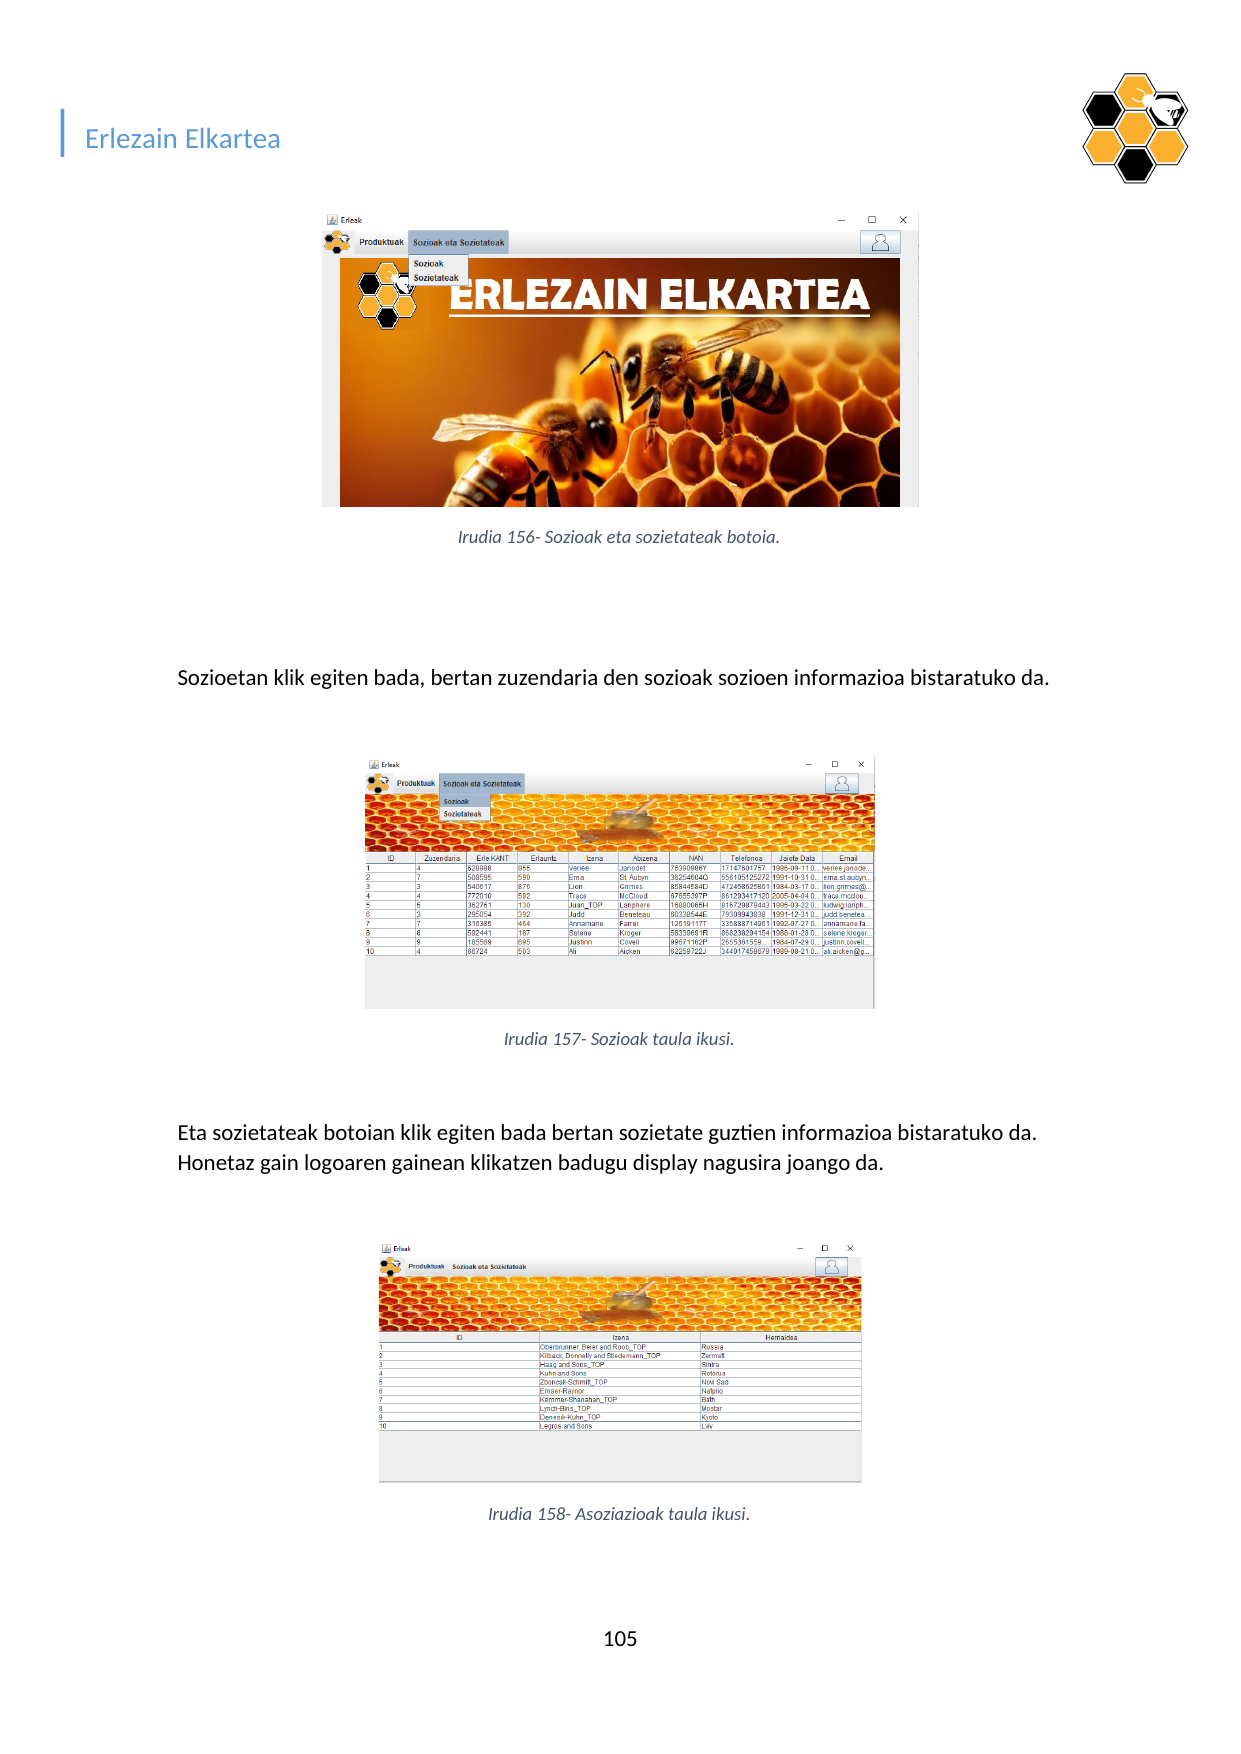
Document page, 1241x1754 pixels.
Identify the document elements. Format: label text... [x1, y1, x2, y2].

picture [321, 212, 919, 507]
text Eta sozietateak botoian klik egiten bada bertan sozietate guztien informazioa bistaratuko da. Honetaz gain logoaren gainean klikatzen badugu display nagusira joango da. [177, 1118, 1063, 1176]
text Irudia 158- Asoziazioak taula ikusi. [177, 1502, 1063, 1525]
text Irudia 157- Sozioak taula ikusi. [177, 1027, 1063, 1050]
picture [1071, 73, 1210, 185]
picture [365, 756, 876, 1009]
picture [378, 1241, 862, 1483]
text Sozioetan klik egiten bada, bertan zuzendaria den sozioak sozioen informazioa bistaratuko da. [177, 663, 1063, 691]
text Irudia 156- Sozioak eta sozietateak botoia. [177, 525, 1063, 548]
